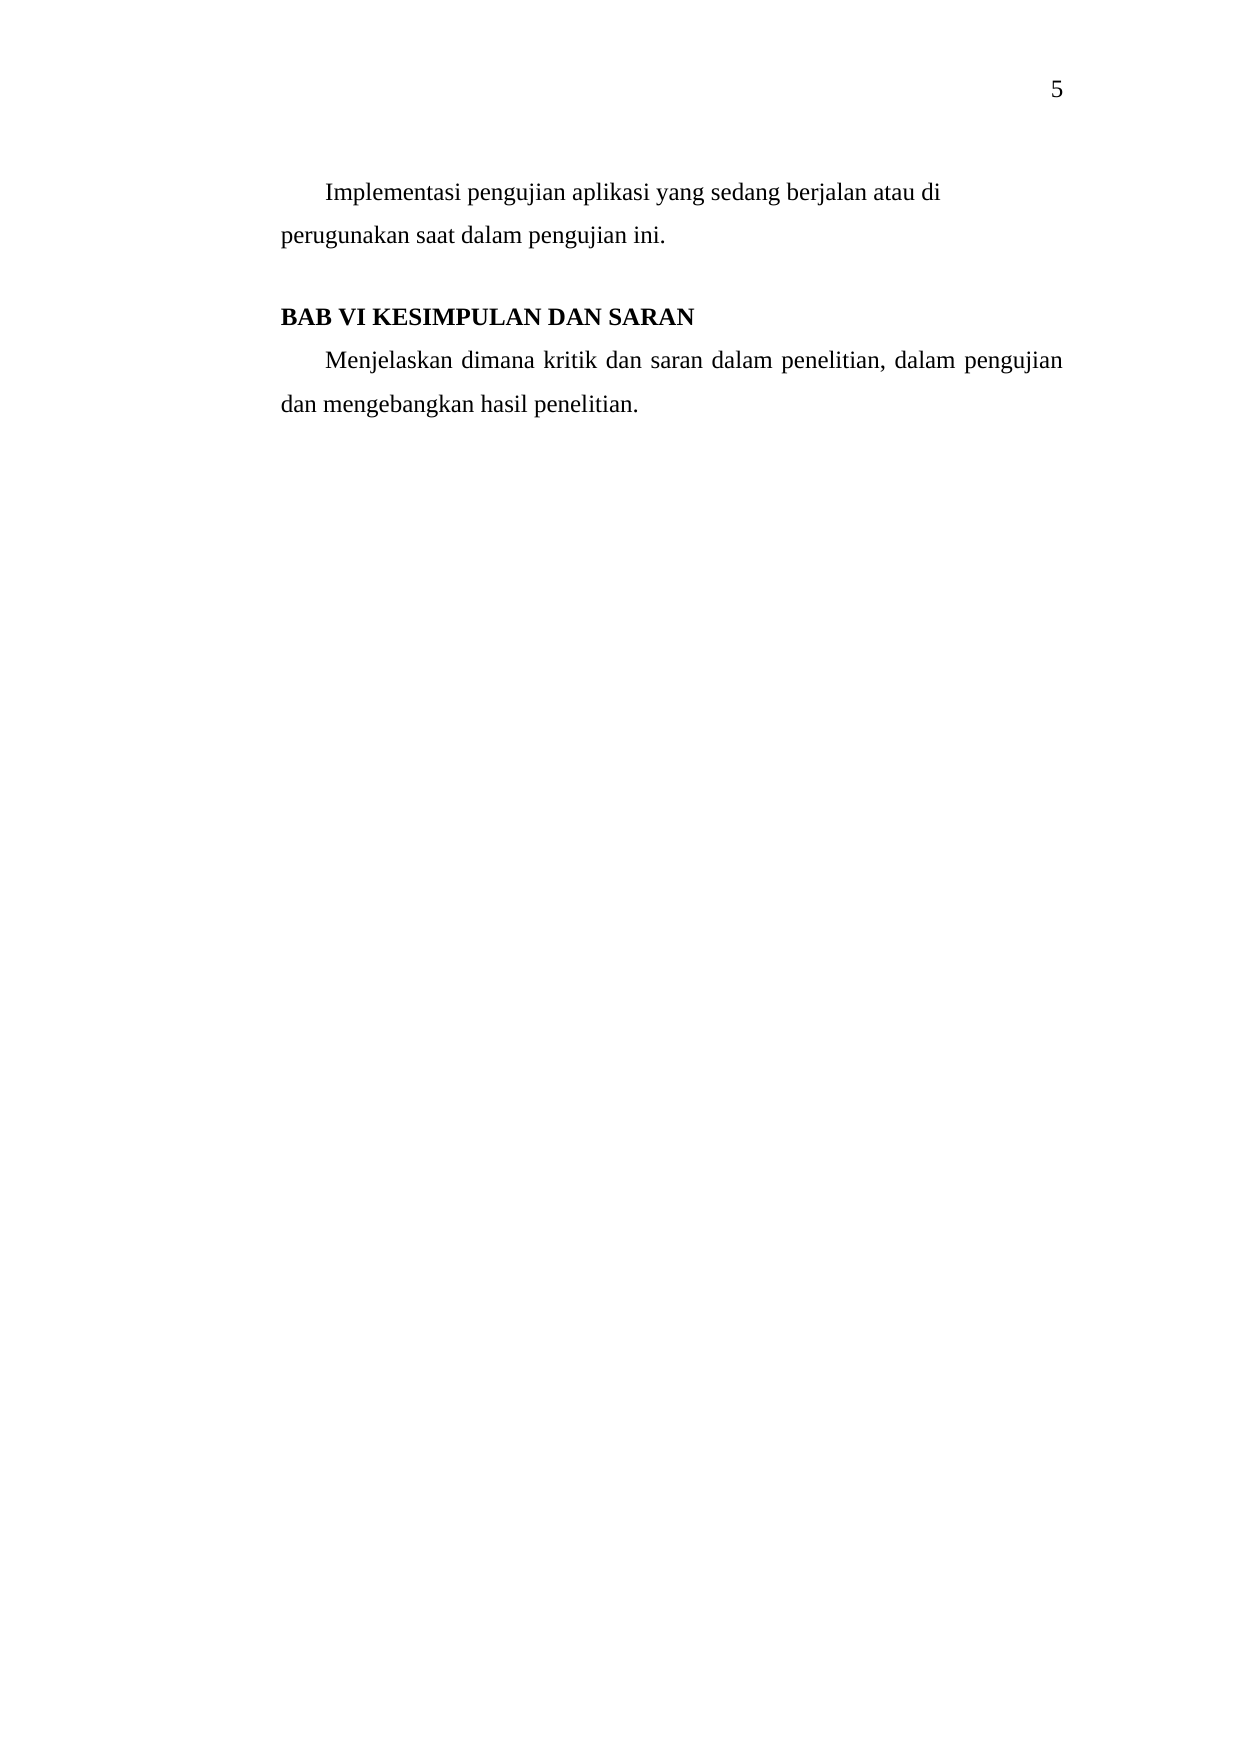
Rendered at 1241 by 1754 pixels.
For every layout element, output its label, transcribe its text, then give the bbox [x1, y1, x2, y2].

text Menjelaskan dimana kritik dan saran dalam penelitian, dalam pengujian dan mengebangkan hasil penelitian. [281, 346, 1063, 417]
text BAB VI KESIMPULAN DAN SARAN [281, 302, 1063, 331]
text Implementasi pengujian aplikasi yang sedang berjalan atau di perugunakan saat dalam pengujian ini. [281, 177, 1063, 289]
